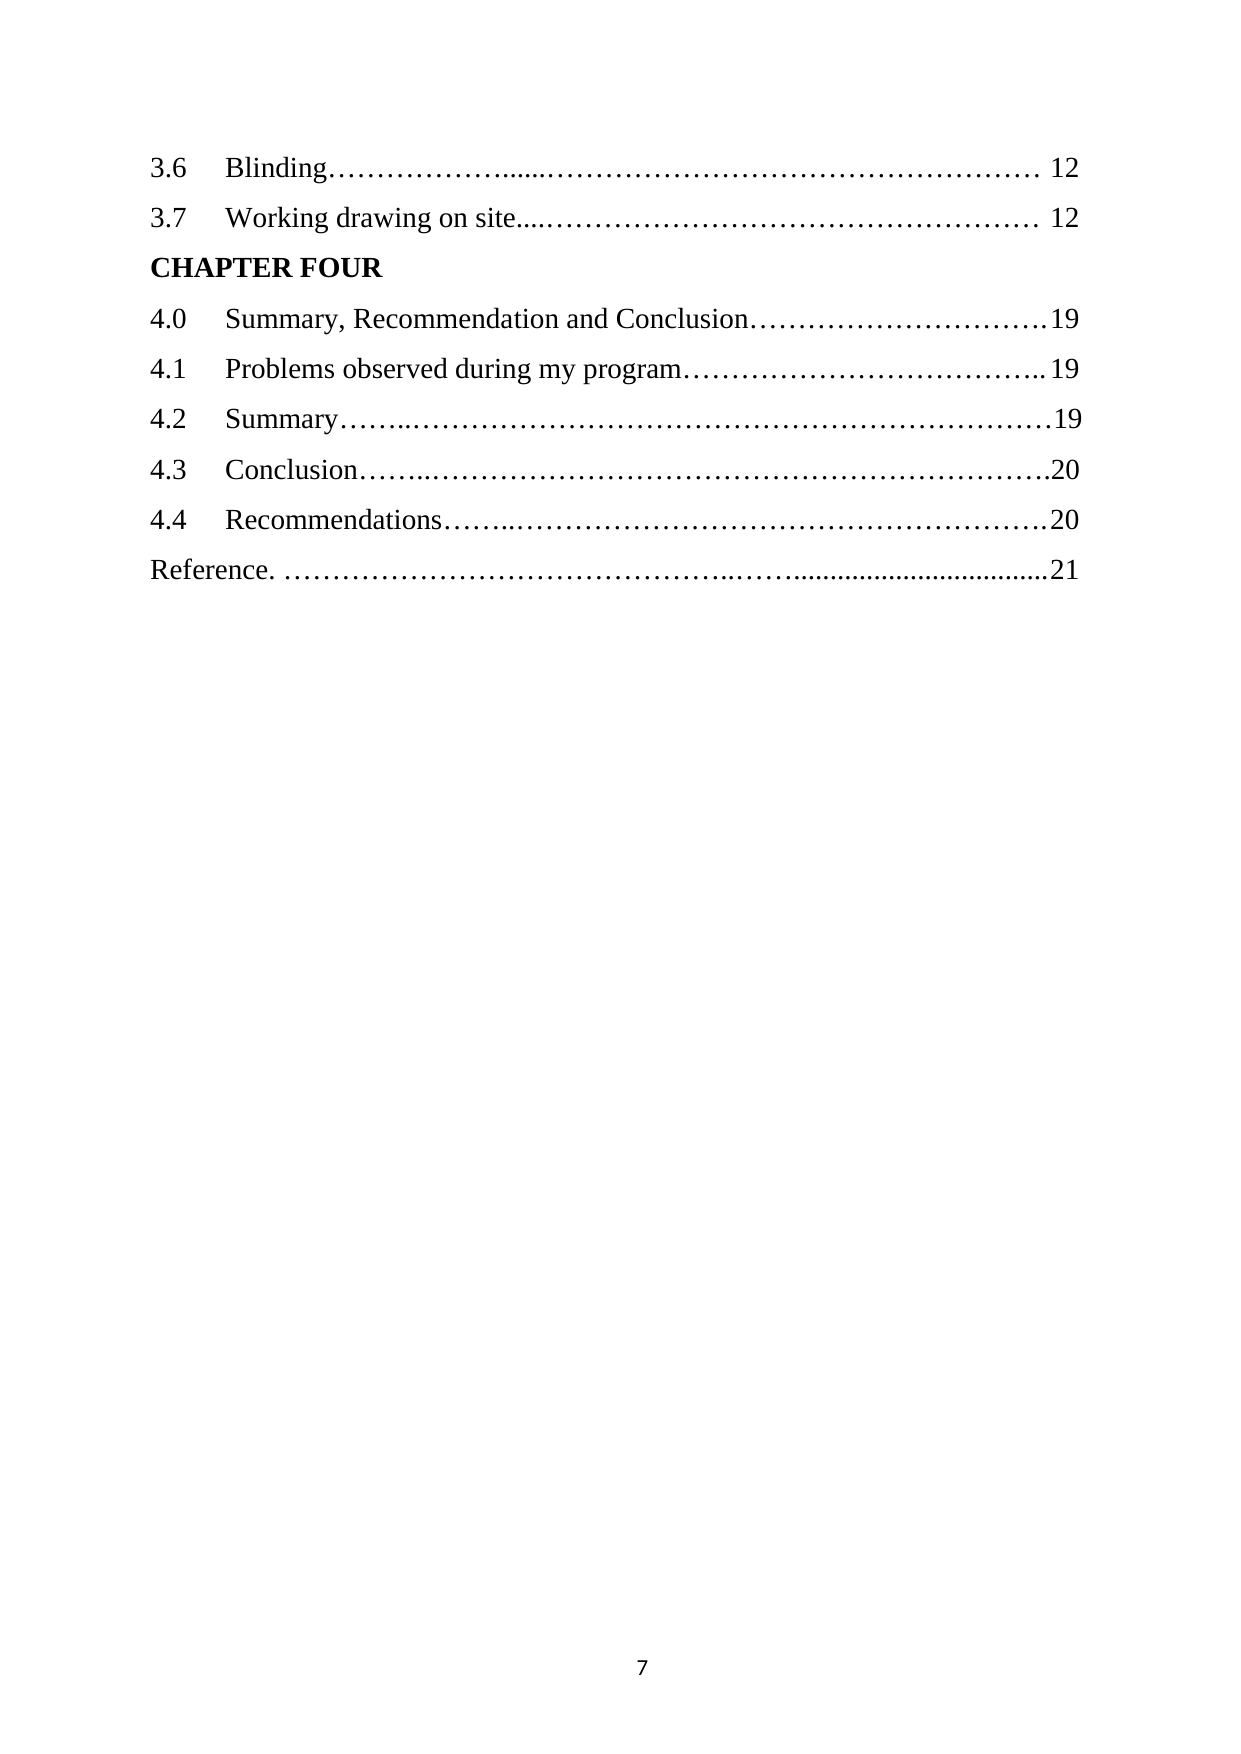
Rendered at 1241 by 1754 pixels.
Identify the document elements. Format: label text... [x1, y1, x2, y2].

text 4.2 Summary……..…………………………………………………………19 [150, 402, 1134, 435]
text Reference. ………………………………………..……................................... 21 [150, 552, 1134, 586]
text CHAPTER FOUR [150, 251, 1134, 284]
text 4.3 Conclusion……..……………………………………………………….20 [150, 452, 1134, 485]
text 4.0 Summary, Recommendation and Conclusion…………………………. 19 [150, 301, 1134, 334]
text 3.7 Working drawing on site....…………………………………………… 12 [150, 200, 1134, 234]
subtitle 4.1 Problems observed during my program……………………………….. 19 [150, 351, 1134, 385]
text 3.6 Blinding………………......…………………………………………… 12 [150, 150, 1134, 183]
text 4.4 Recommendations……..………………………………………………. 20 [150, 502, 1134, 536]
